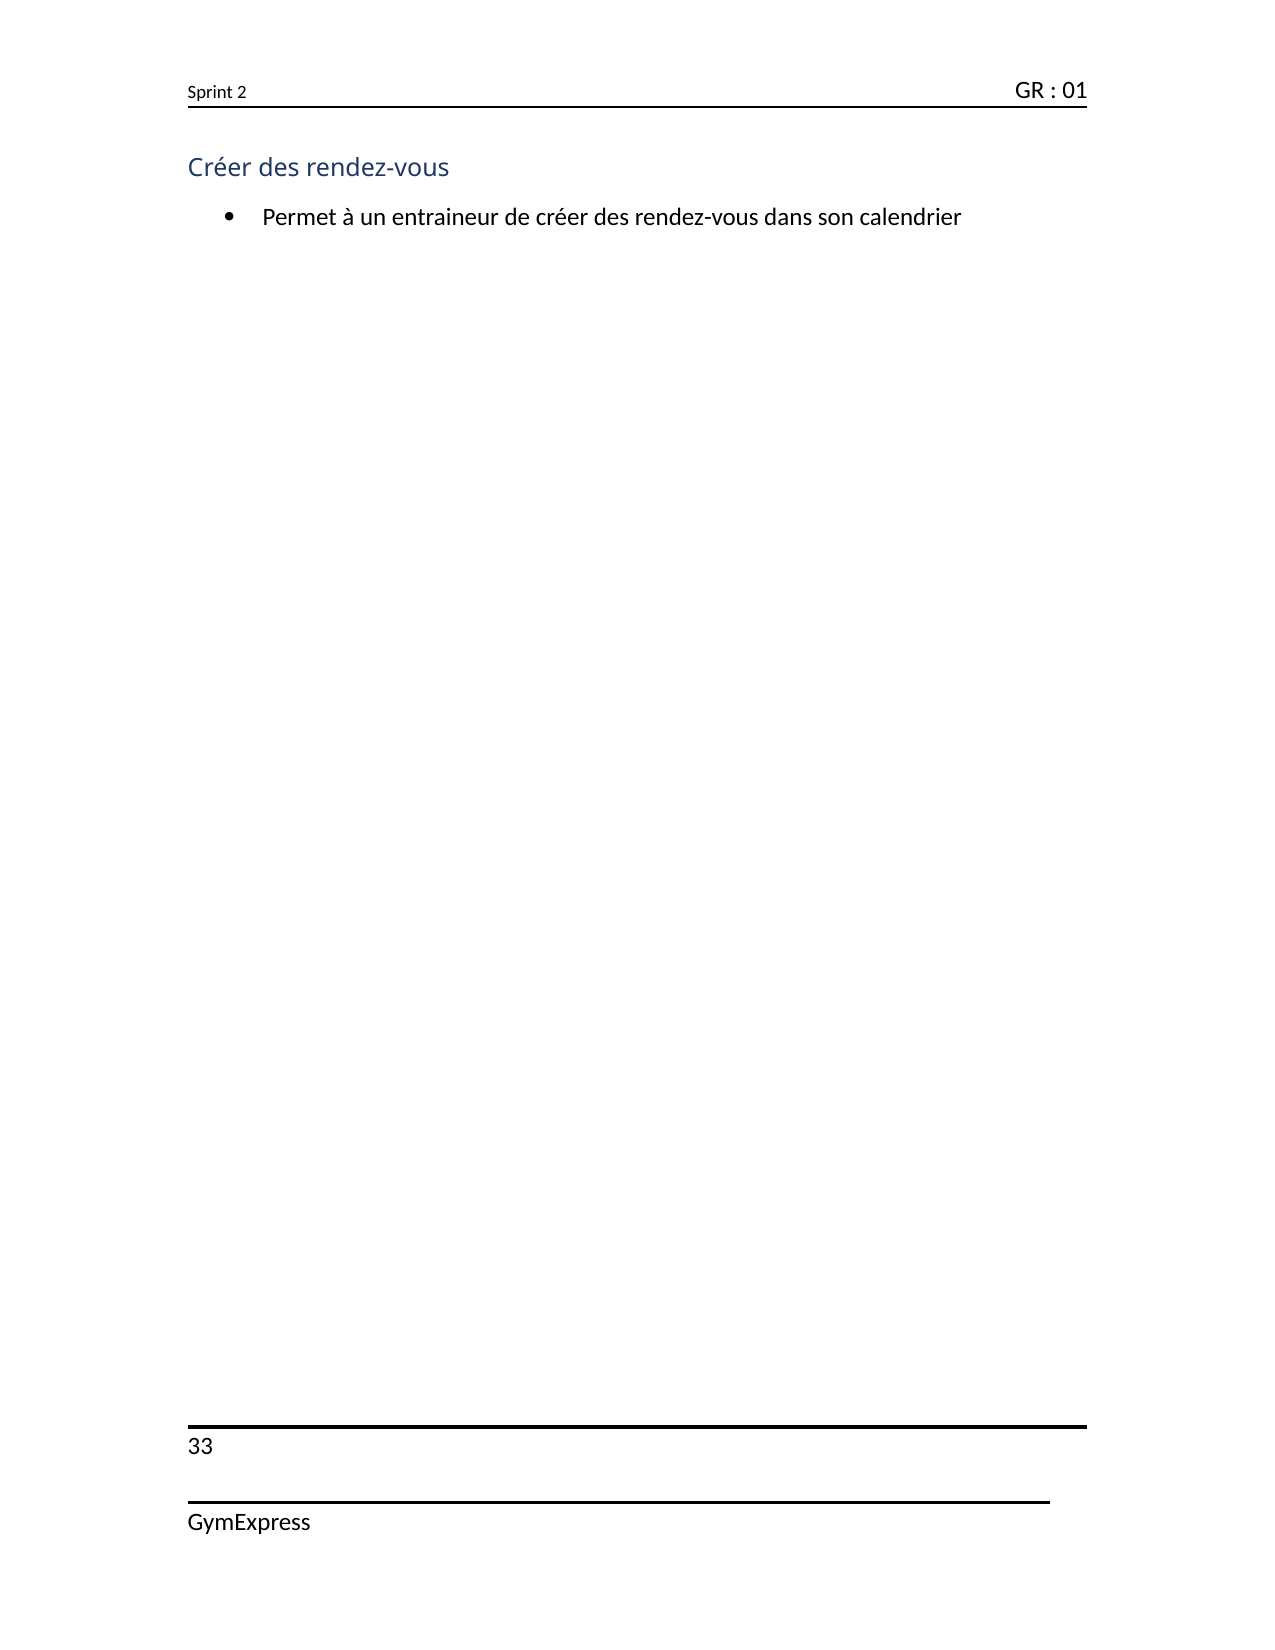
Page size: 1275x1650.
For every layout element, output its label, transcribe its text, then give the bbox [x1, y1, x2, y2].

subtitle Créer des rendez-vous [187, 150, 1087, 184]
list Permet à un entraineur de créer des rendez-vous dans son calendrier [225, 201, 1087, 232]
